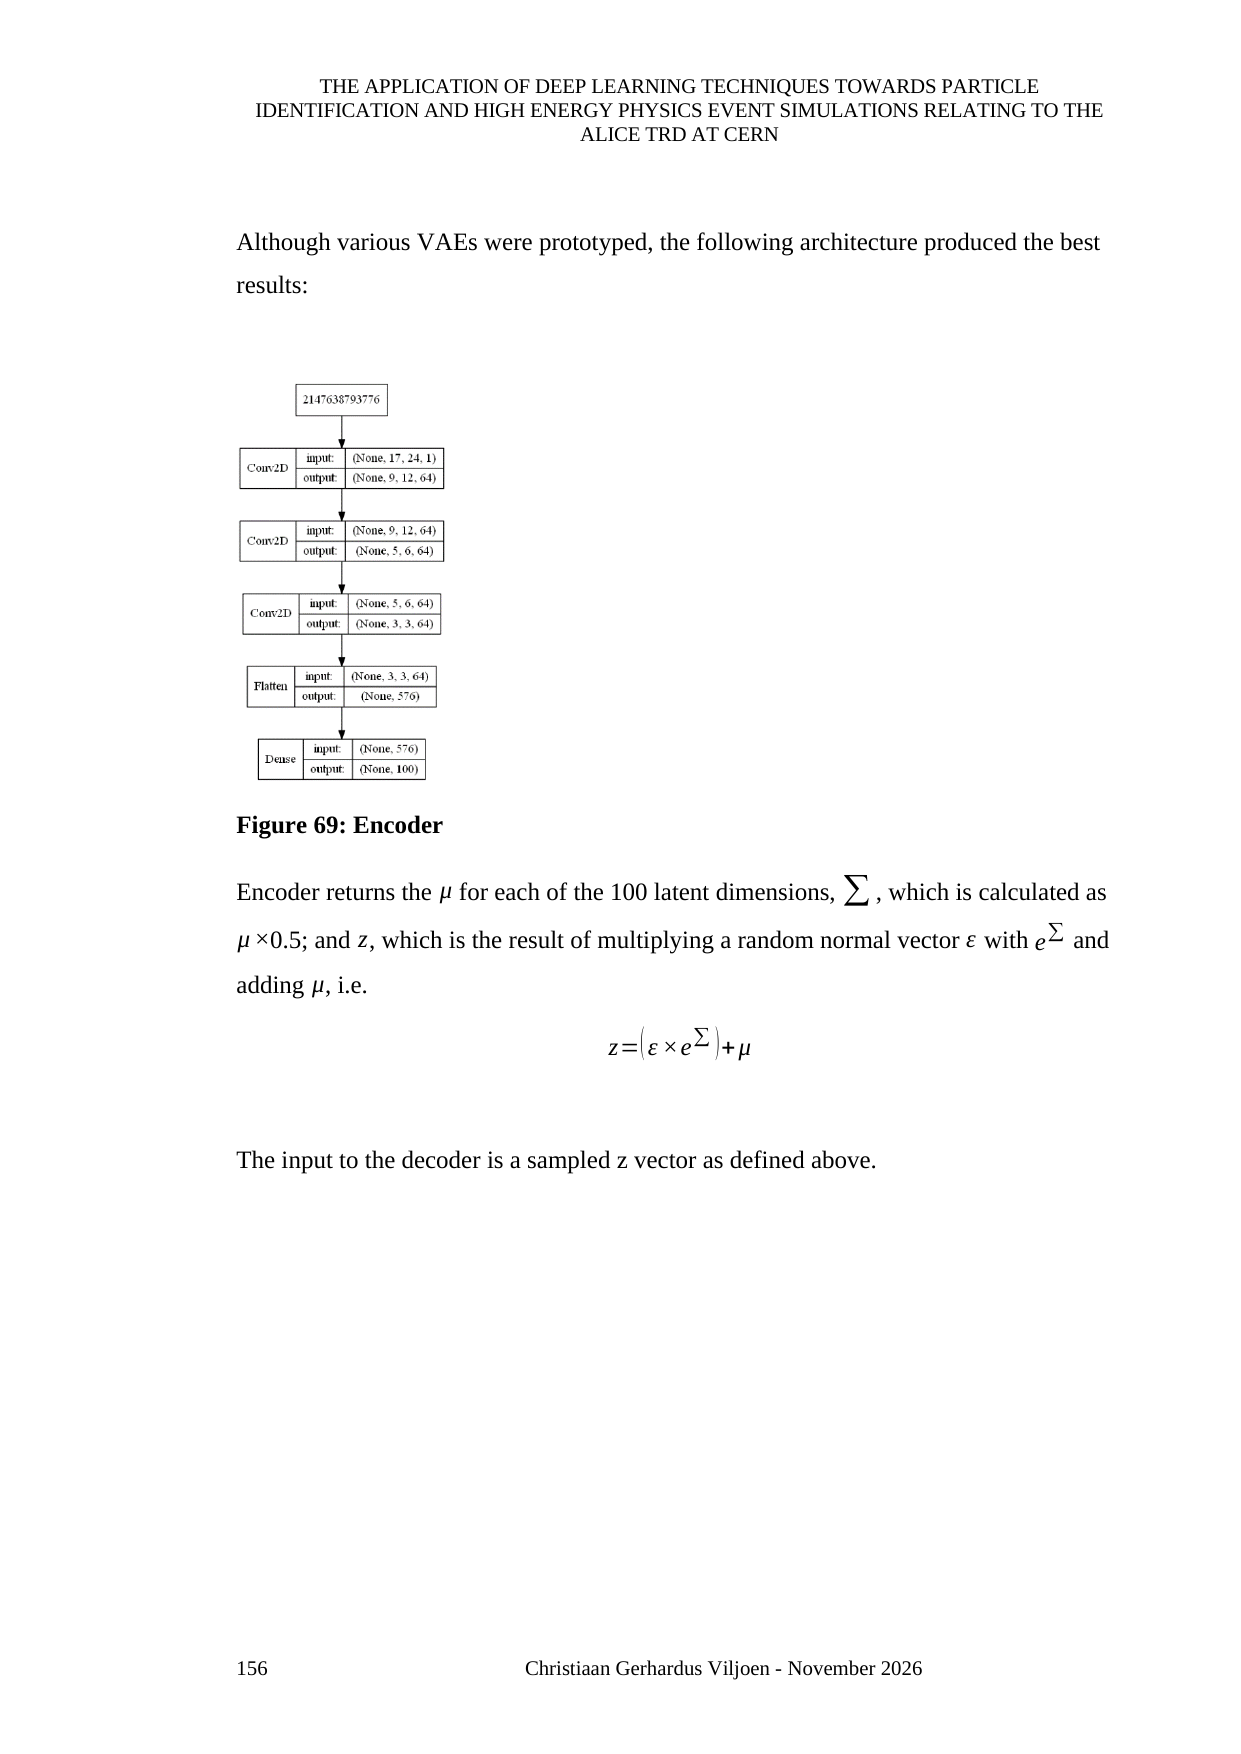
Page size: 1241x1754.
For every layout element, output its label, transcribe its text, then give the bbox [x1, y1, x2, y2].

text The input to the decoder is a sampled z vector as defined above. [236, 1145, 1122, 1174]
text Encoder returns the for each of the 100 latent dimensions, , which is calculated as 0.5; and , which is the result of multiplying a random normal vector with and adding , i.e. [236, 874, 1122, 999]
text Although various VAEs were prototyped, the following architecture produced the best results: [236, 227, 1122, 298]
picture [236, 381, 447, 783]
